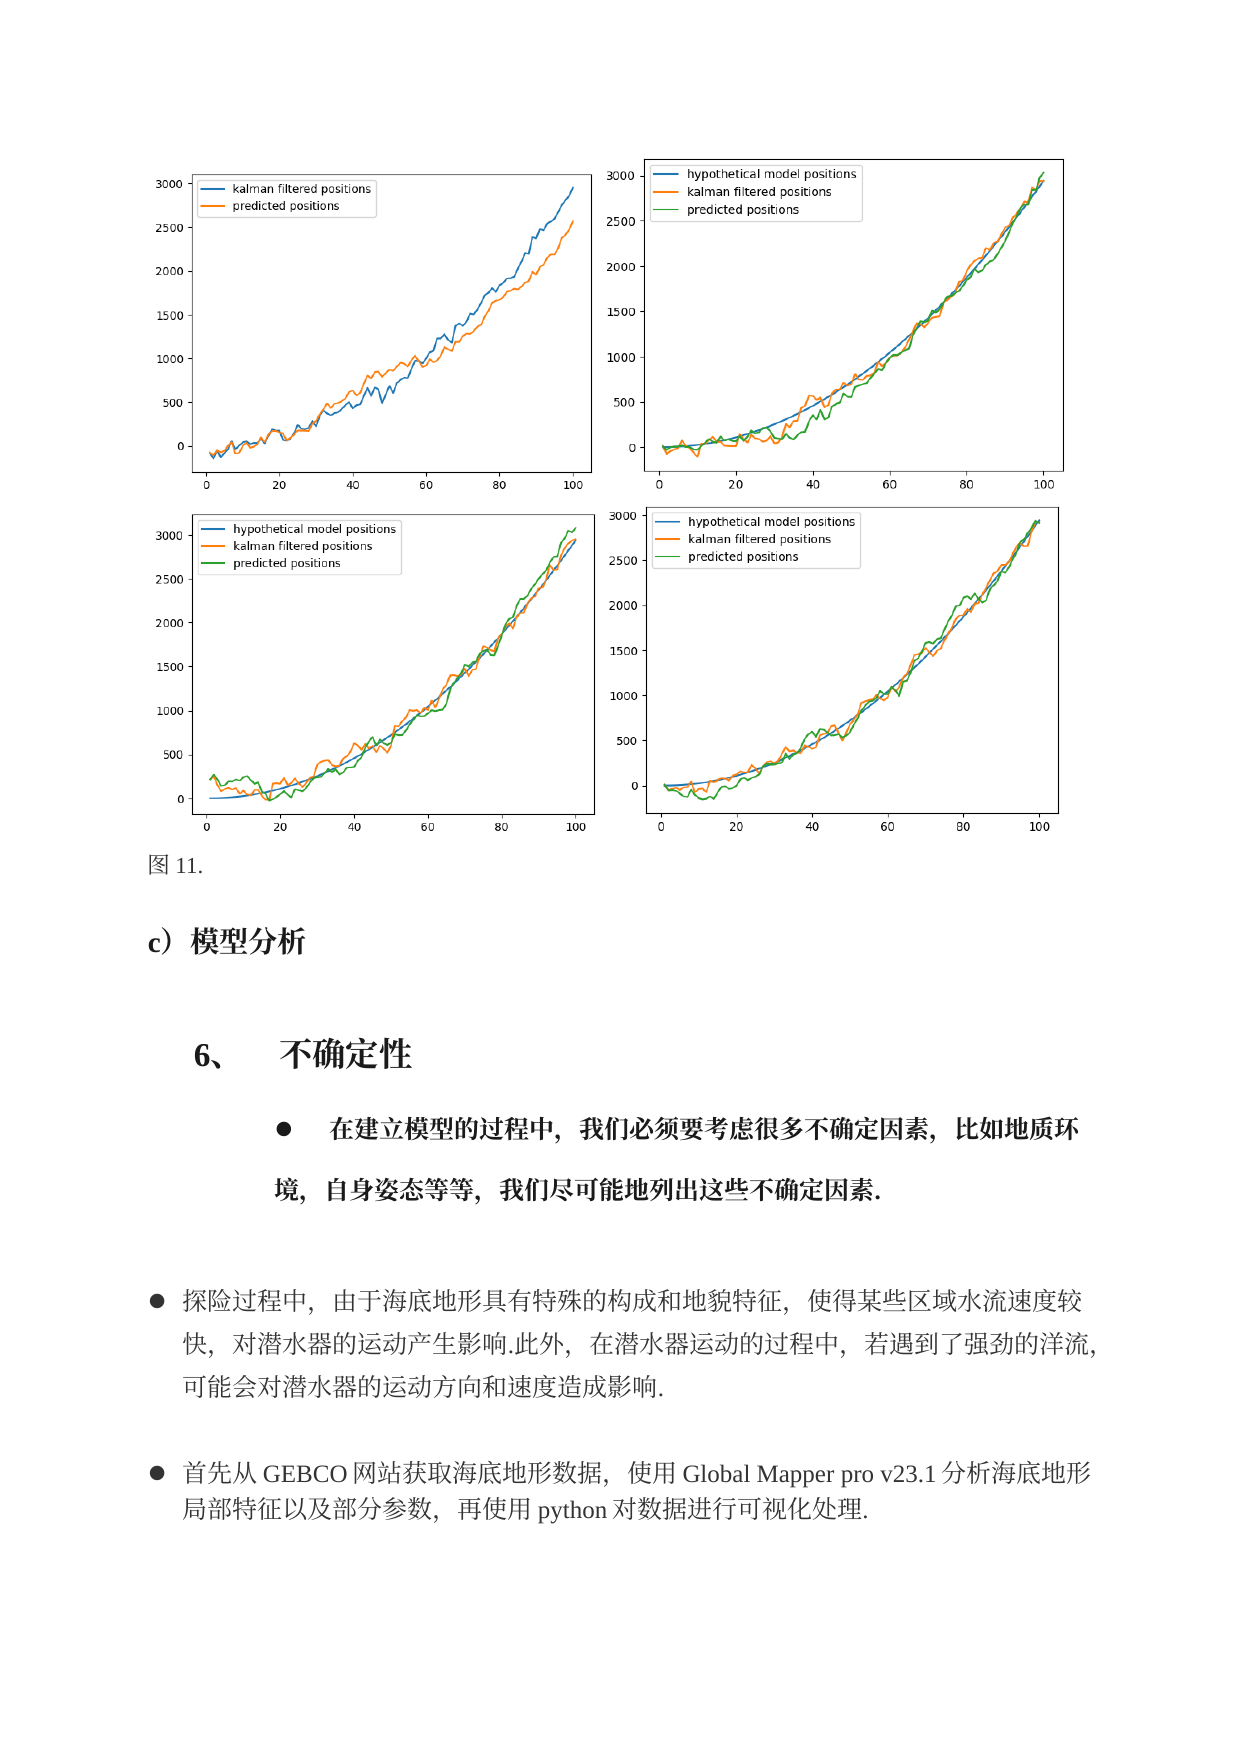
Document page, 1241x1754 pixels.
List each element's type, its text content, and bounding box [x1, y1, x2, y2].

list 探险过程中，由于海底地形具有特殊的构成和地貌特征，使得某些区域水流速度较快，对潜水器的运动产生影响.此外，在潜水器运动的过程中，若遇到了强劲的洋流，可能会对潜水器的运动方向和速度造成影响. [148, 1279, 1093, 1407]
picture [147, 151, 1069, 841]
text 图11. [148, 847, 1093, 879]
subtitle c）模型分析 [148, 918, 1093, 960]
list 首先从GEBCO网站获取海底地形数据，使用Global Mapper pro v23.1分析海底地形局部特征以及部分参数，再使用python对数据进行可视化处理. [148, 1453, 1093, 1525]
subtitle 不确定性 [193, 1028, 1093, 1076]
subtitle 在建立模型的过程中，我们必须要考虑很多不确定因素，比如地质环境，自身姿态等等，我们尽可能地列出这些不确定因素. [274, 1110, 1093, 1207]
